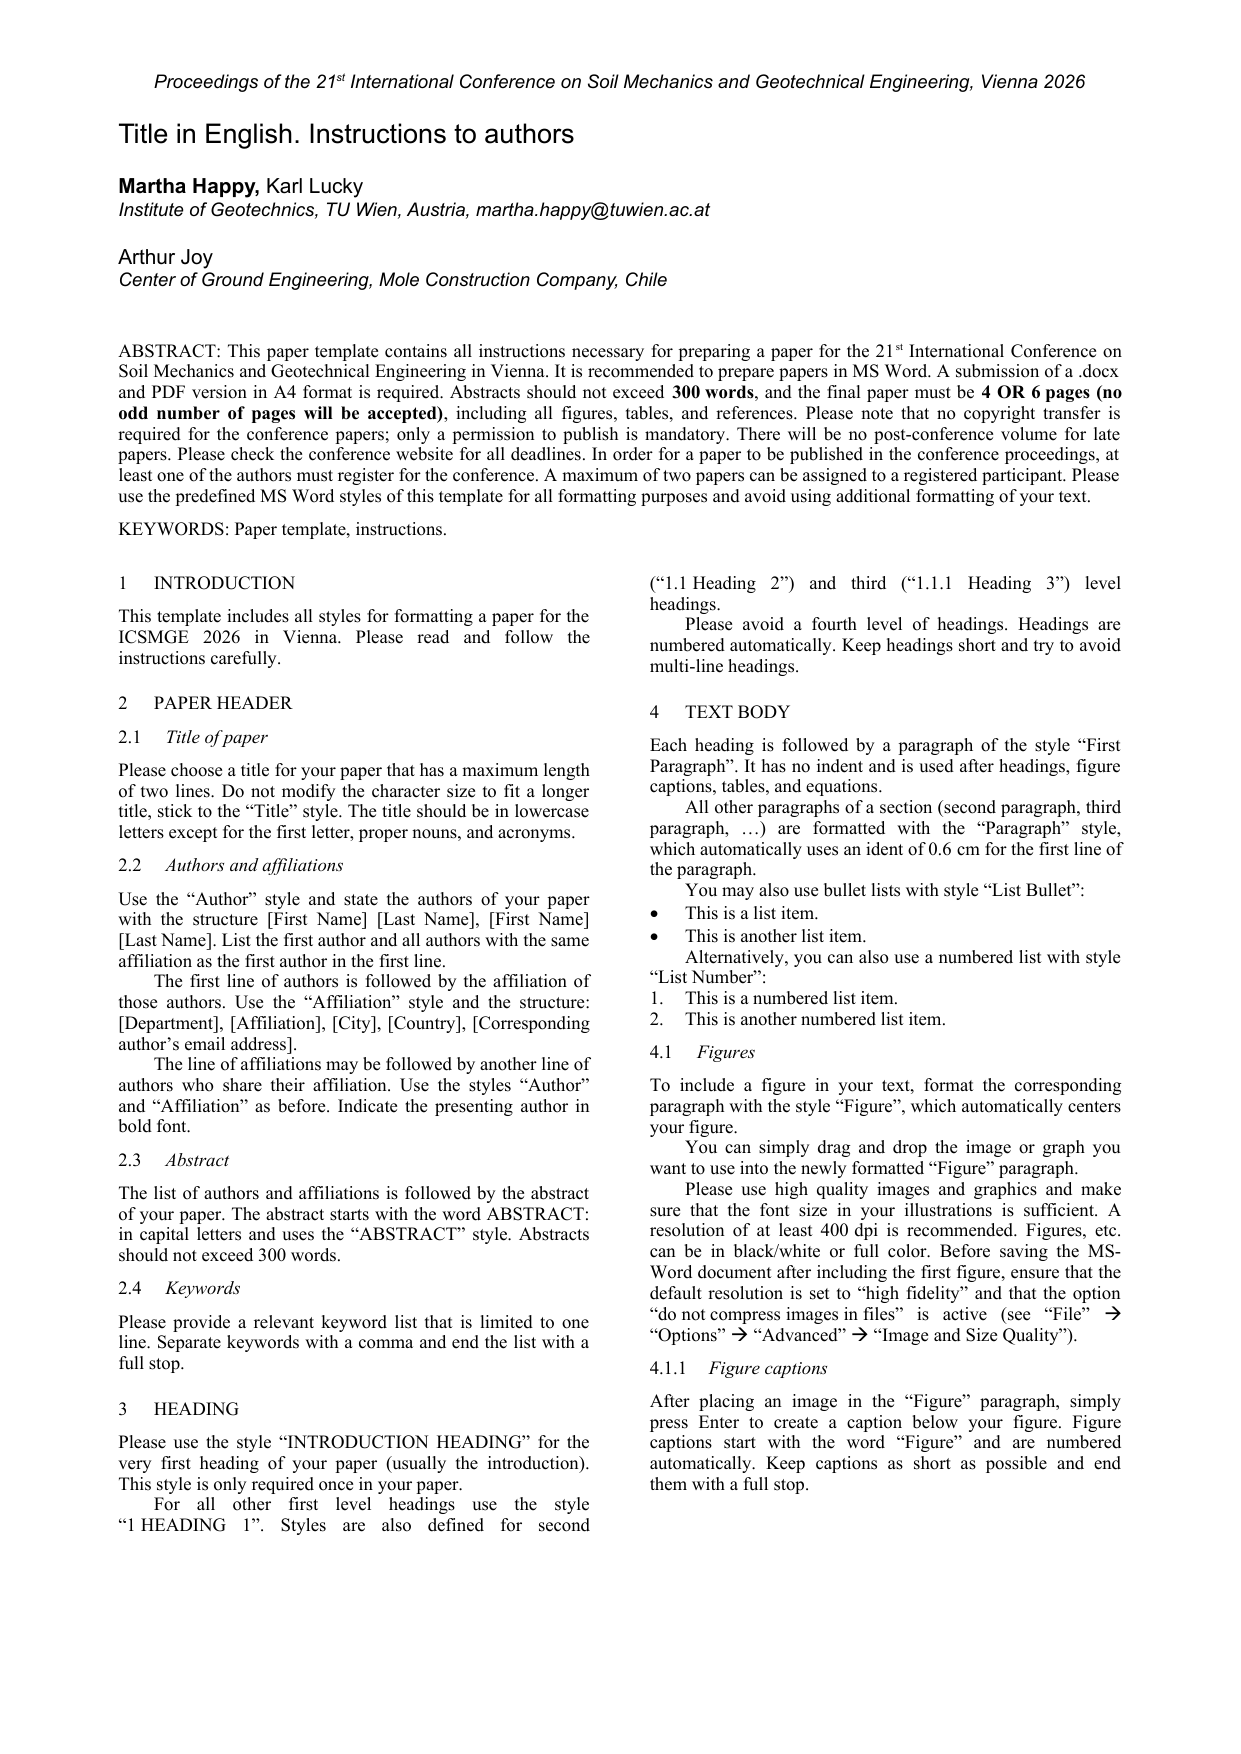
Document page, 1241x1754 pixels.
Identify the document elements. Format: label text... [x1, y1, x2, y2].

subtitle introduction [118, 573, 591, 593]
text Please avoid a fourth level of headings. Headings are numbered automatically. Keep headings short and try to avoid multi-line headings. [649, 614, 1122, 676]
text Institute of Geotechnics, TU Wien, Austria, martha.happy@tuwien.ac.at [118, 198, 1122, 220]
list This is another numbered list item. [649, 1009, 1122, 1029]
subtitle Title of paper [118, 726, 591, 747]
text For all other first level headings use the style “1 HEADING 1”. Styles are also defined for second (“1.1 Heading 2”) and third (“1.1.1 Heading 3”) level headings. [118, 1494, 591, 1535]
text Please provide a relevant keyword list that is limited to one line. Separate keywords with a comma and end the list with a full stop. [118, 1311, 591, 1373]
text After placing an image in the “Figure” paragraph, simply press Enter to create a caption below your figure. Figure captions start with the word “Figure” and are numbered automatically. Keep captions as short as possible and end them with a full stop. [649, 1391, 1122, 1494]
subtitle Figures [649, 1042, 1122, 1063]
subtitle Abstract [118, 1149, 591, 1170]
subtitle Keywords [118, 1278, 591, 1299]
text Please use high quality images and graphics and make sure that the font size in your illustrations is sufficient. A resolution of at least 400 dpi is recommended. Figures, etc. can be in black/white or full color. Before saving the MS-Word document after including the first figure, ensure that the default resolution is set to “high fidelity” and that the option “do not compress images in files” is active (see “File” “Options” “Advanced” “Image and Size Quality”). [649, 1179, 1122, 1345]
text Center of Ground Engineering, Mole Construction Company, Chile [118, 269, 1122, 290]
text Alternatively, you can also use a numbered list with style “List Number”: [649, 946, 1122, 988]
text ABSTRACT: This paper template contains all instructions necessary for preparing a paper for the 21st International Conference on Soil Mechanics and Geotechnical Engineering in Vienna. It is recommended to prepare papers in MS Word. A submission of a .docx and PDF version in A4 format is required. Abstracts should not exceed 300 words, and the final paper must be 4 OR 6 pages (no odd number of pages will be accepted), including all figures, tables, and references. Please note that no copyright transfer is required for the conference papers; only a permission to publish is mandatory. There will be no post-conference volume for late papers. Please check the conference website for all deadlines. In order for a paper to be published in the conference proceedings, at least one of the authors must register for the conference. A maximum of two papers can be assigned to a registered participant. Please use the predefined MS Word styles of this template for all formatting purposes and avoid using additional formatting of your text. [118, 340, 1122, 506]
subtitle Paper header [118, 693, 591, 714]
text You may also use bullet lists with style “List Bullet”: [649, 880, 1122, 900]
text Please use the style “INTRODUCTION HEADING” for the very first heading of your paper (usually the introduction). This style is only required once in your paper. [118, 1432, 591, 1494]
subtitle Figure captions [649, 1357, 1122, 1378]
list This is a numbered list item. [649, 988, 1122, 1009]
text All other paragraphs of a section (second paragraph, third paragraph, …) are formatted with the “Paragraph” style, which automatically uses an ident of 0.6 cm for the first line of the paragraph. [649, 797, 1122, 880]
text The first line of authors is followed by the affiliation of those authors. Use the “Affiliation” style and the structure: [Department], [Affiliation], [City], [Country], [Corresponding author’s email address]. [118, 971, 591, 1054]
subtitle Text Body [649, 701, 1122, 722]
text Each heading is followed by a paragraph of the style “First Paragraph”. It has no indent and is used after headings, figure captions, tables, and equations. [649, 734, 1122, 797]
subtitle Authors and affiliations [118, 855, 591, 876]
text KEYWORDS: Paper template, instructions. [118, 519, 1122, 539]
text The line of affiliations may be followed by another line of authors who share their affiliation. Use the styles “Author” and “Affiliation” as before. Indicate the presenting author in bold font. [118, 1054, 591, 1137]
title Title in English. Instructions to authors [118, 118, 1122, 149]
list This is another list item. [649, 923, 1122, 946]
list This is a list item. [649, 900, 1122, 923]
text Arthur Joy [118, 245, 1122, 269]
text Martha Happy, Karl Lucky [118, 174, 1122, 198]
text For all other first level headings use the style “1 HEADING 1”. Styles are also defined for second (“1.1 Heading 2”) and third (“1.1.1 Heading 3”) level headings. [649, 573, 1122, 614]
text You can simply drag and drop the image or graph you want to use into the newly formatted “Figure” paragraph. [649, 1137, 1122, 1179]
text This template includes all styles for formatting a paper for the ICSMGE 2026 in Vienna. Please read and follow the instructions carefully. [118, 606, 591, 668]
text The list of authors and affiliations is followed by the abstract of your paper. The abstract starts with the word ABSTRACT: in capital letters and uses the “ABSTRACT” style. Abstracts should not exceed 300 words. [118, 1183, 591, 1266]
text Use the “Author” style and state the authors of your paper with the structure [First Name] [Last Name], [First Name] [Last Name]. List the first author and all authors with the same affiliation as the first author in the first line. [118, 888, 591, 971]
text To include a figure in your text, format the corresponding paragraph with the style “Figure”, which automatically centers your figure. [649, 1075, 1122, 1137]
text Please choose a title for your paper that has a maximum length of two lines. Do not modify the character size to fit a longer title, stick to the “Title” style. The title should be in lowercase letters except for the first letter, proper nouns, and acronyms. [118, 759, 591, 842]
subtitle Heading [118, 1398, 591, 1419]
